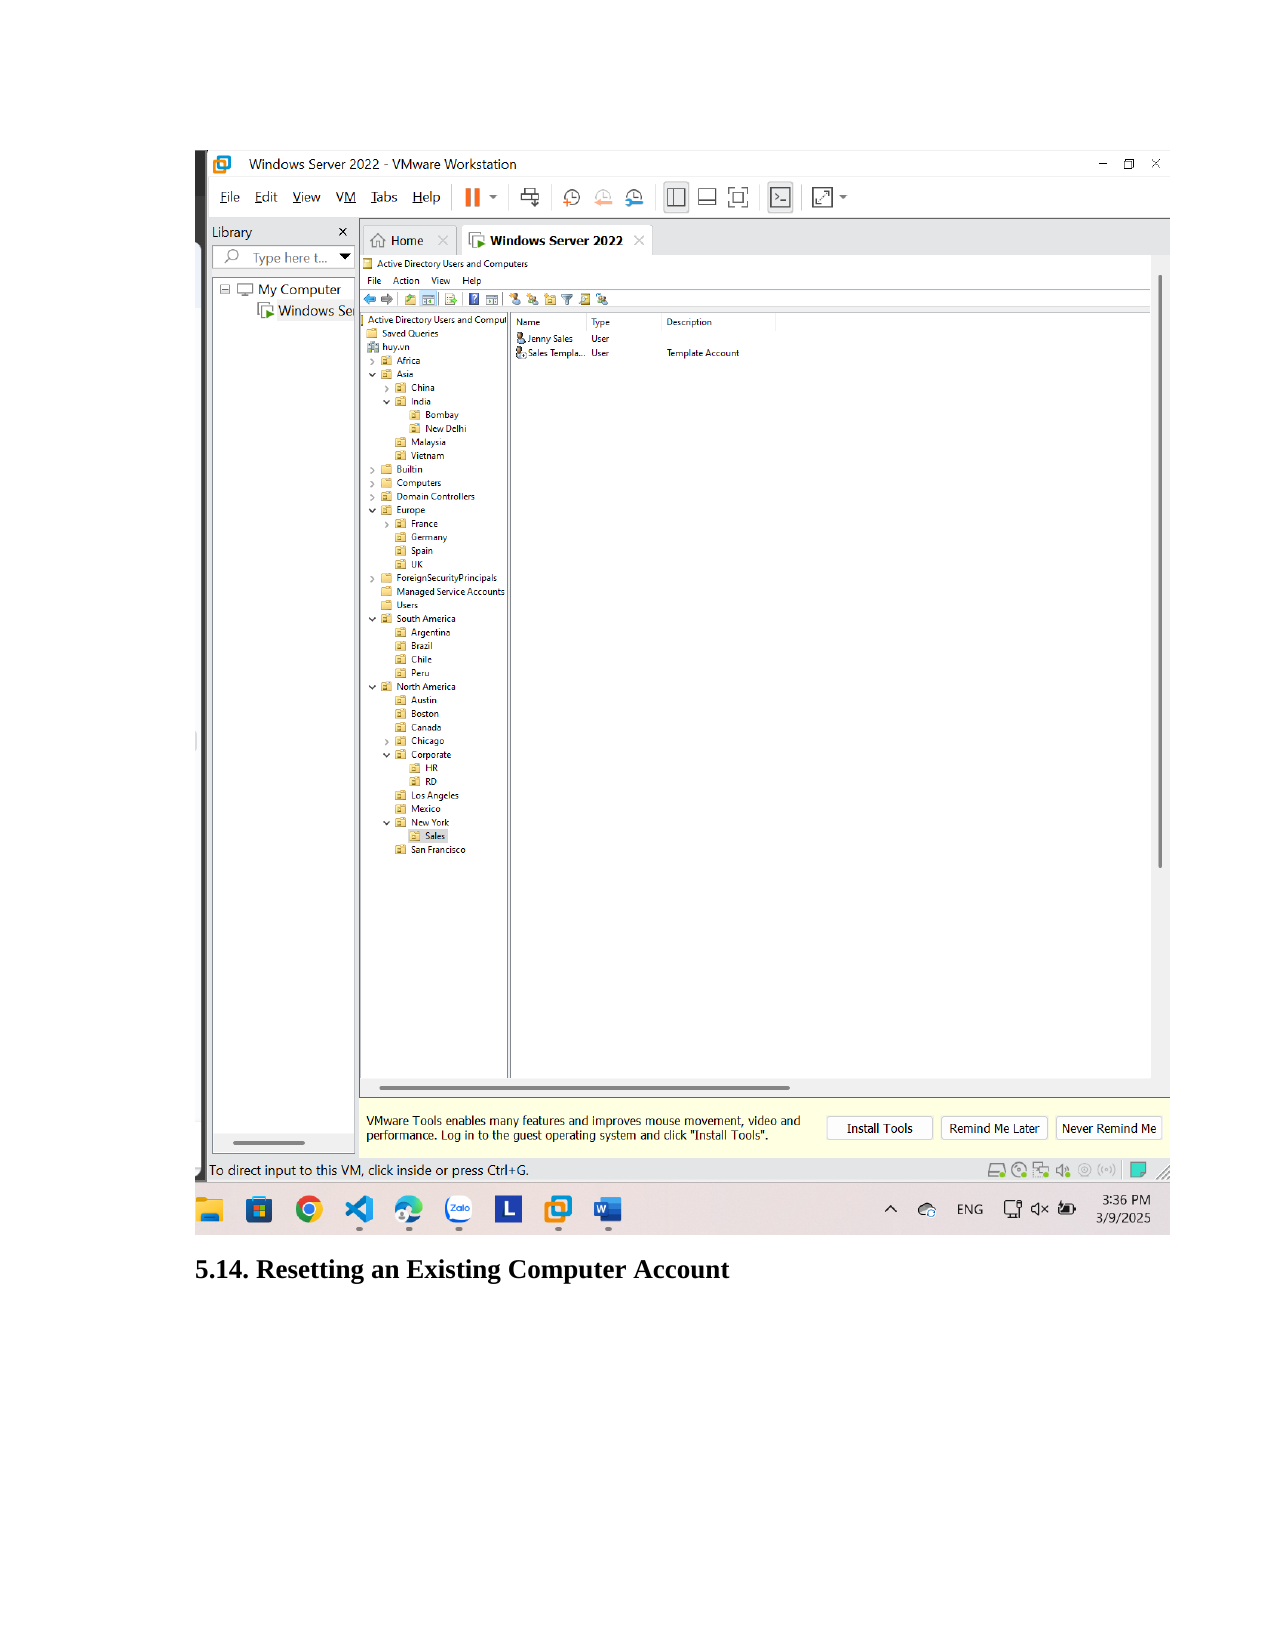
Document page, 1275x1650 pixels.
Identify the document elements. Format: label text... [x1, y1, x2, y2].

picture [195, 150, 1170, 1235]
text 5.14. Resetting an Existing Computer Account [150, 1253, 1125, 1284]
